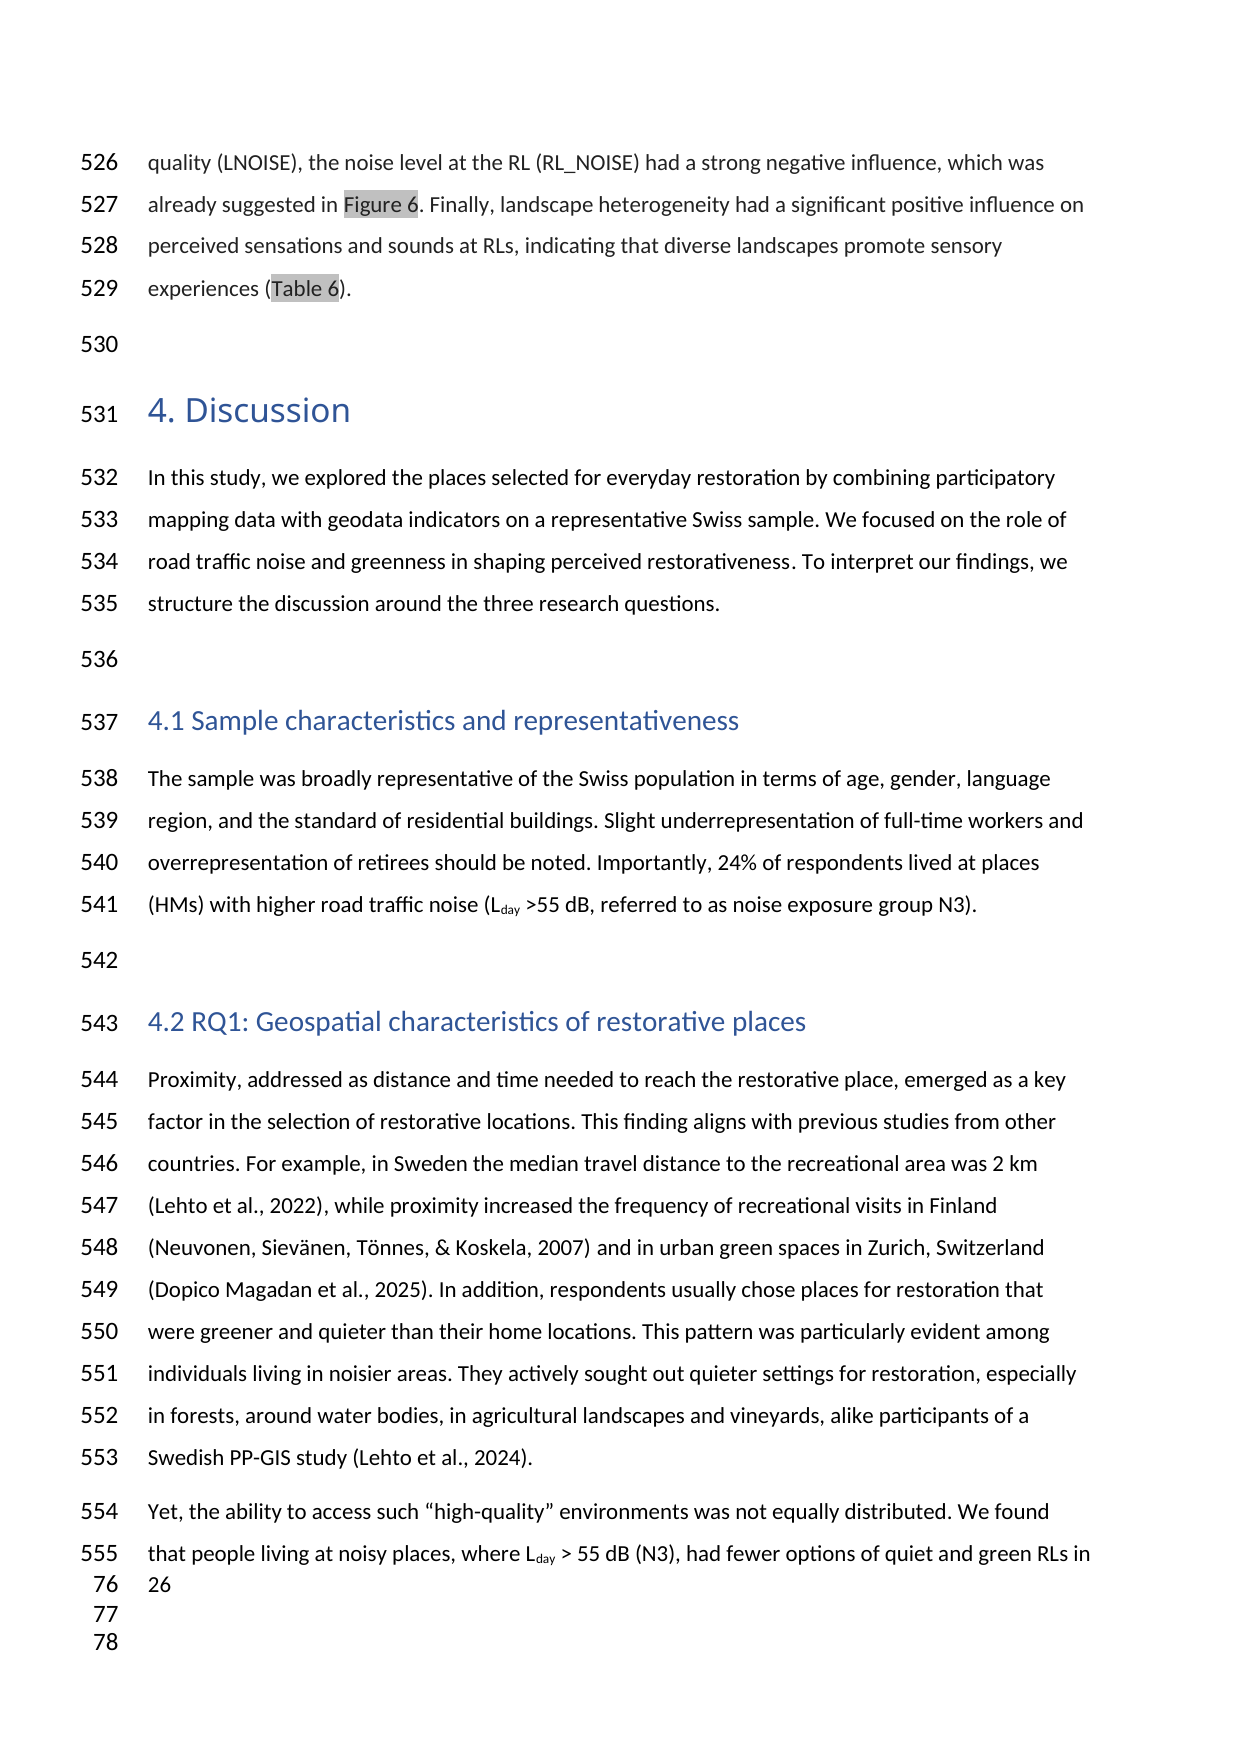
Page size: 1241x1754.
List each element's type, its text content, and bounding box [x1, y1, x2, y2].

subtitle 4.1 Sample characteristics and representativeness [148, 702, 1092, 738]
subtitle 4.2 RQ1: Geospatial characteristics of restorative places [148, 1003, 1092, 1039]
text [148, 1497, 1092, 1567]
subtitle 4. Discussion [148, 387, 1092, 432]
text Proximity, addressed as distance and time needed to reach the restorative place, emerged as a key factor in the selection of restorative locations. This finding aligns with previous studies from other countries. For example, in Sweden the median travel distance to the recreational area was 2 km (Lehto et al., 2022), while proximity increased the frequency of recreational visits in Finland (Neuvonen, Sievänen, Tönnes, & Koskela, 2007) and in urban green spaces in Zurich, Switzerland (Dopico Magadan et al., 2025). In addition, respondents usually chose places for restoration that were greener and quieter than their home locations. This pattern was particularly evident among individuals living in noisier areas. They actively sought out quieter settings for restoration, especially in forests, around water bodies, in agricultural landscapes and vineyards, alike participants of a Swedish PP-GIS study (Lehto et al., 2024). [148, 1065, 1092, 1471]
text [148, 148, 1092, 302]
text The sample was broadly representative of the Swiss population in terms of age, gender, language region, and the standard of residential buildings. Slight underrepresentation of full-time workers and overrepresentation of retirees should be noted. Importantly, 24% of respondents lived at places (HMs) with higher road traffic noise (Lday >55 dB, referred to as noise exposure group N3). [148, 764, 1092, 918]
text In this study, we explored the places selected for everyday restoration by combining participatory mapping data with geodata indicators on a representative Swiss sample. We focused on the role of road traffic noise and greenness in shaping perceived restorativeness. To interpret our findings, we structure the discussion around the three research questions. [148, 463, 1092, 617]
